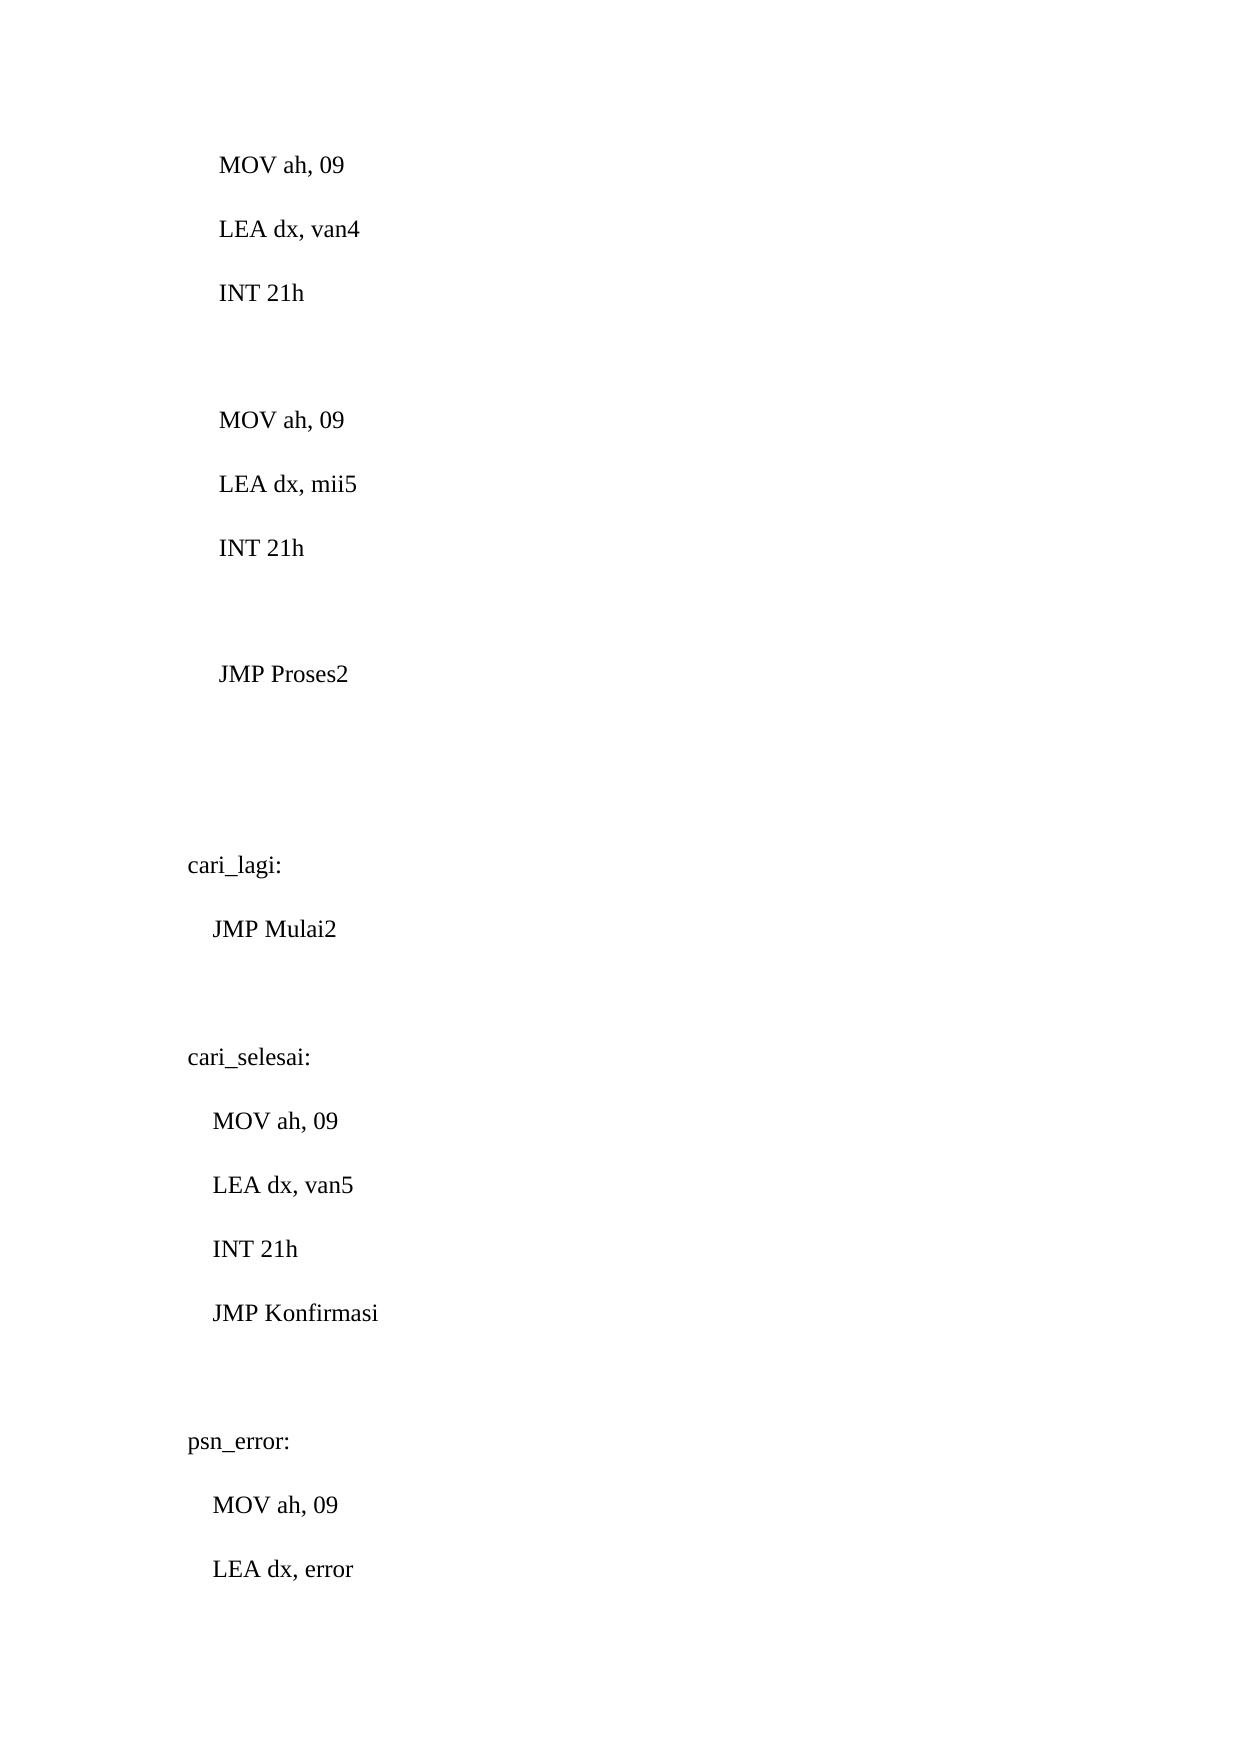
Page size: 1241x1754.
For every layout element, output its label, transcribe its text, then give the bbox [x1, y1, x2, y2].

text psn_error: [187, 1426, 1090, 1454]
text MOV ah, 09 [187, 150, 1090, 179]
text LEA dx, error [187, 1554, 1090, 1582]
text MOV ah, 09 [187, 1490, 1090, 1518]
text INT 21h [187, 533, 1090, 561]
text INT 21h [187, 278, 1090, 307]
text JMP Konfirmasi [187, 1298, 1090, 1327]
text cari_lagi: [187, 850, 1090, 879]
text MOV ah, 09 [187, 405, 1090, 433]
text LEA dx, van5 [187, 1170, 1090, 1199]
text INT 21h [187, 1234, 1090, 1263]
text JMP Proses2 [187, 659, 1090, 688]
text MOV ah, 09 [187, 1106, 1090, 1135]
text LEA dx, mii5 [187, 469, 1090, 497]
text JMP Mulai2 [187, 914, 1090, 943]
text cari_selesai: [187, 1042, 1090, 1071]
text LEA dx, van4 [187, 214, 1090, 243]
